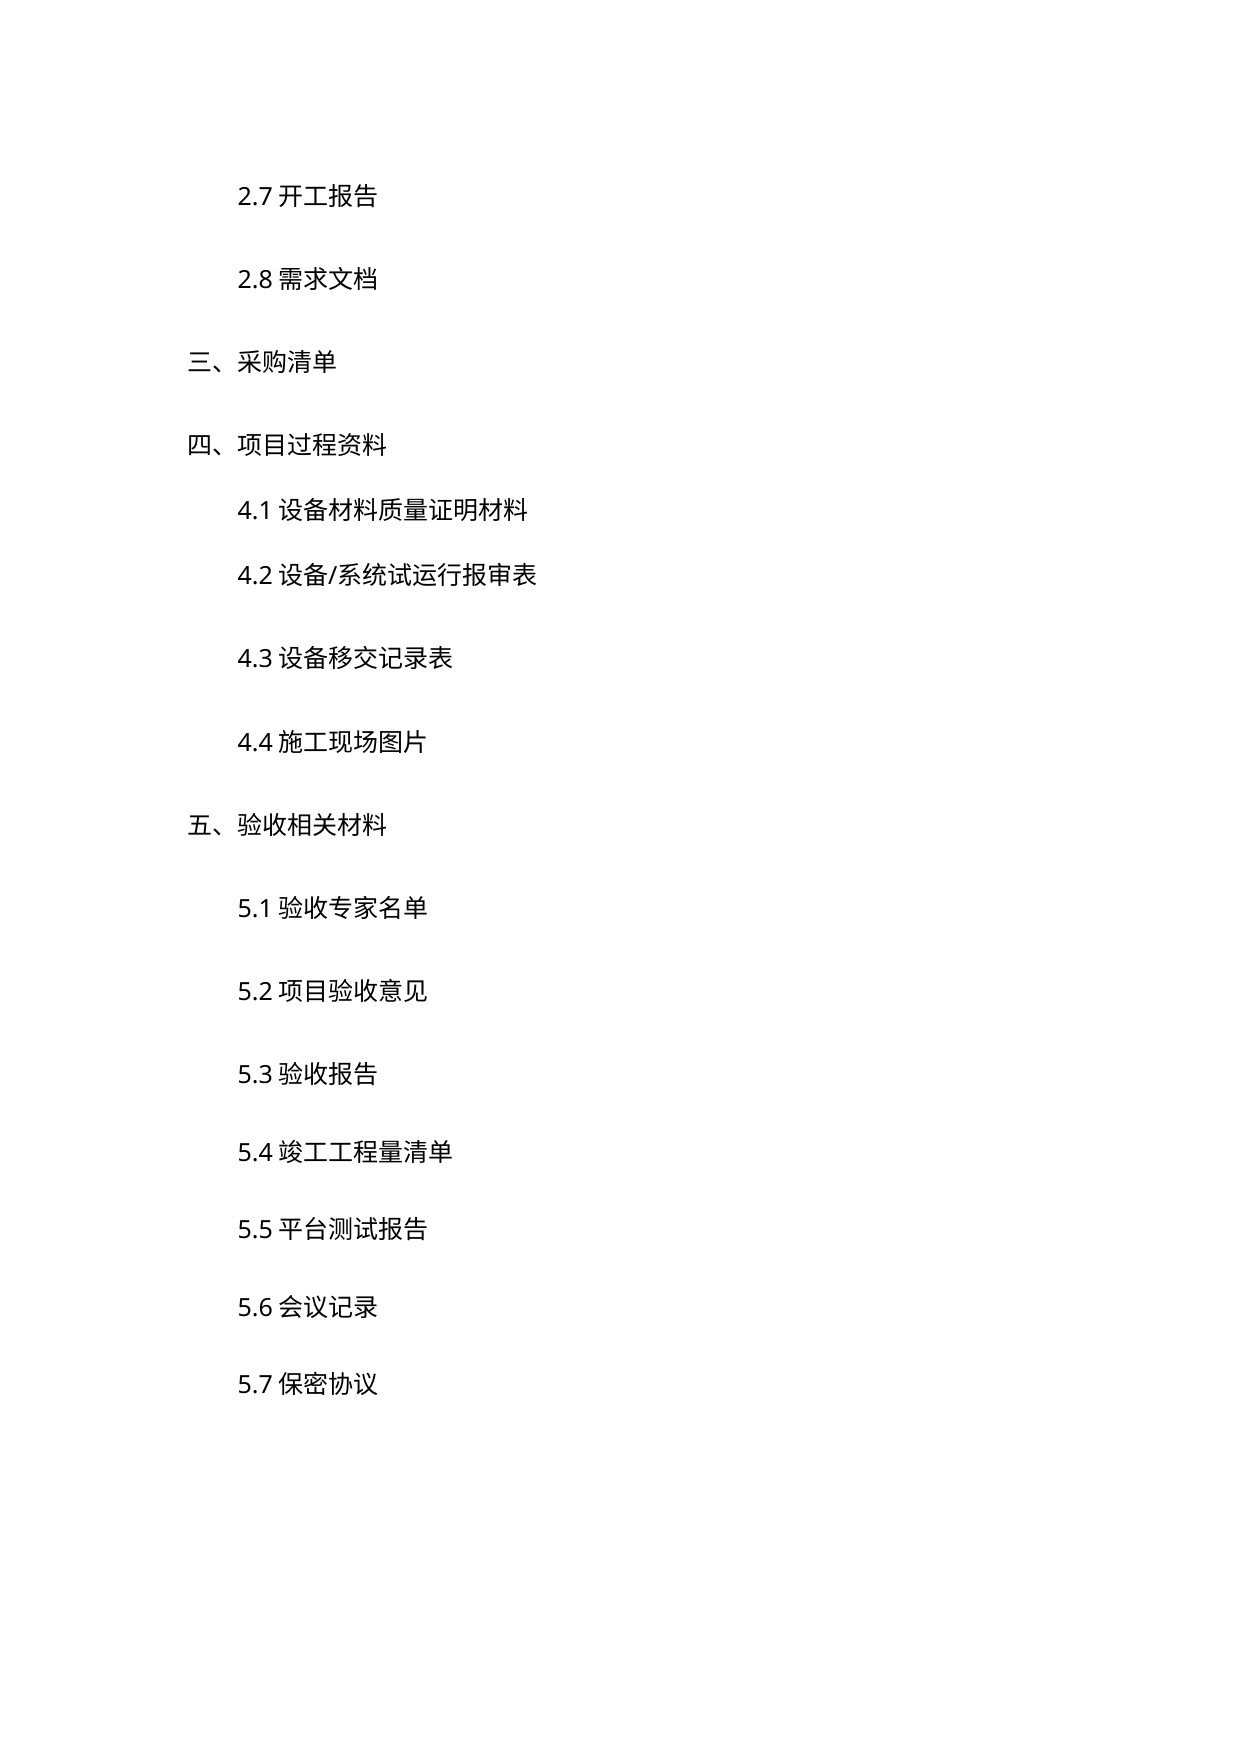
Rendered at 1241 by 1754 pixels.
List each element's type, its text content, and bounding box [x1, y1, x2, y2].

text 2.7开工报告 [187, 162, 1053, 227]
text 4.3设备移交记录表 [187, 624, 1053, 689]
text 四、项目过程资料 [187, 411, 1053, 476]
text 5.3验收报告 [187, 1040, 1053, 1105]
text 4.4施工现场图片 [187, 708, 1053, 773]
text 5.1验收专家名单 [187, 874, 1053, 939]
text 2.8需求文档 [187, 245, 1053, 310]
text 三、采购清单 [187, 328, 1053, 393]
text 五、验收相关材料 [187, 791, 1053, 856]
text 5.7保密协议 [187, 1350, 1053, 1415]
text 4.1设备材料质量证明材料 [187, 476, 1053, 541]
text 4.2设备/系统试运行报审表 [187, 541, 1053, 606]
text 5.2项目验收意见 [187, 957, 1053, 1022]
text 5.5平台测试报告 [187, 1195, 1053, 1260]
text 5.4竣工工程量清单 [187, 1118, 1053, 1183]
text 5.6会议记录 [187, 1273, 1053, 1338]
